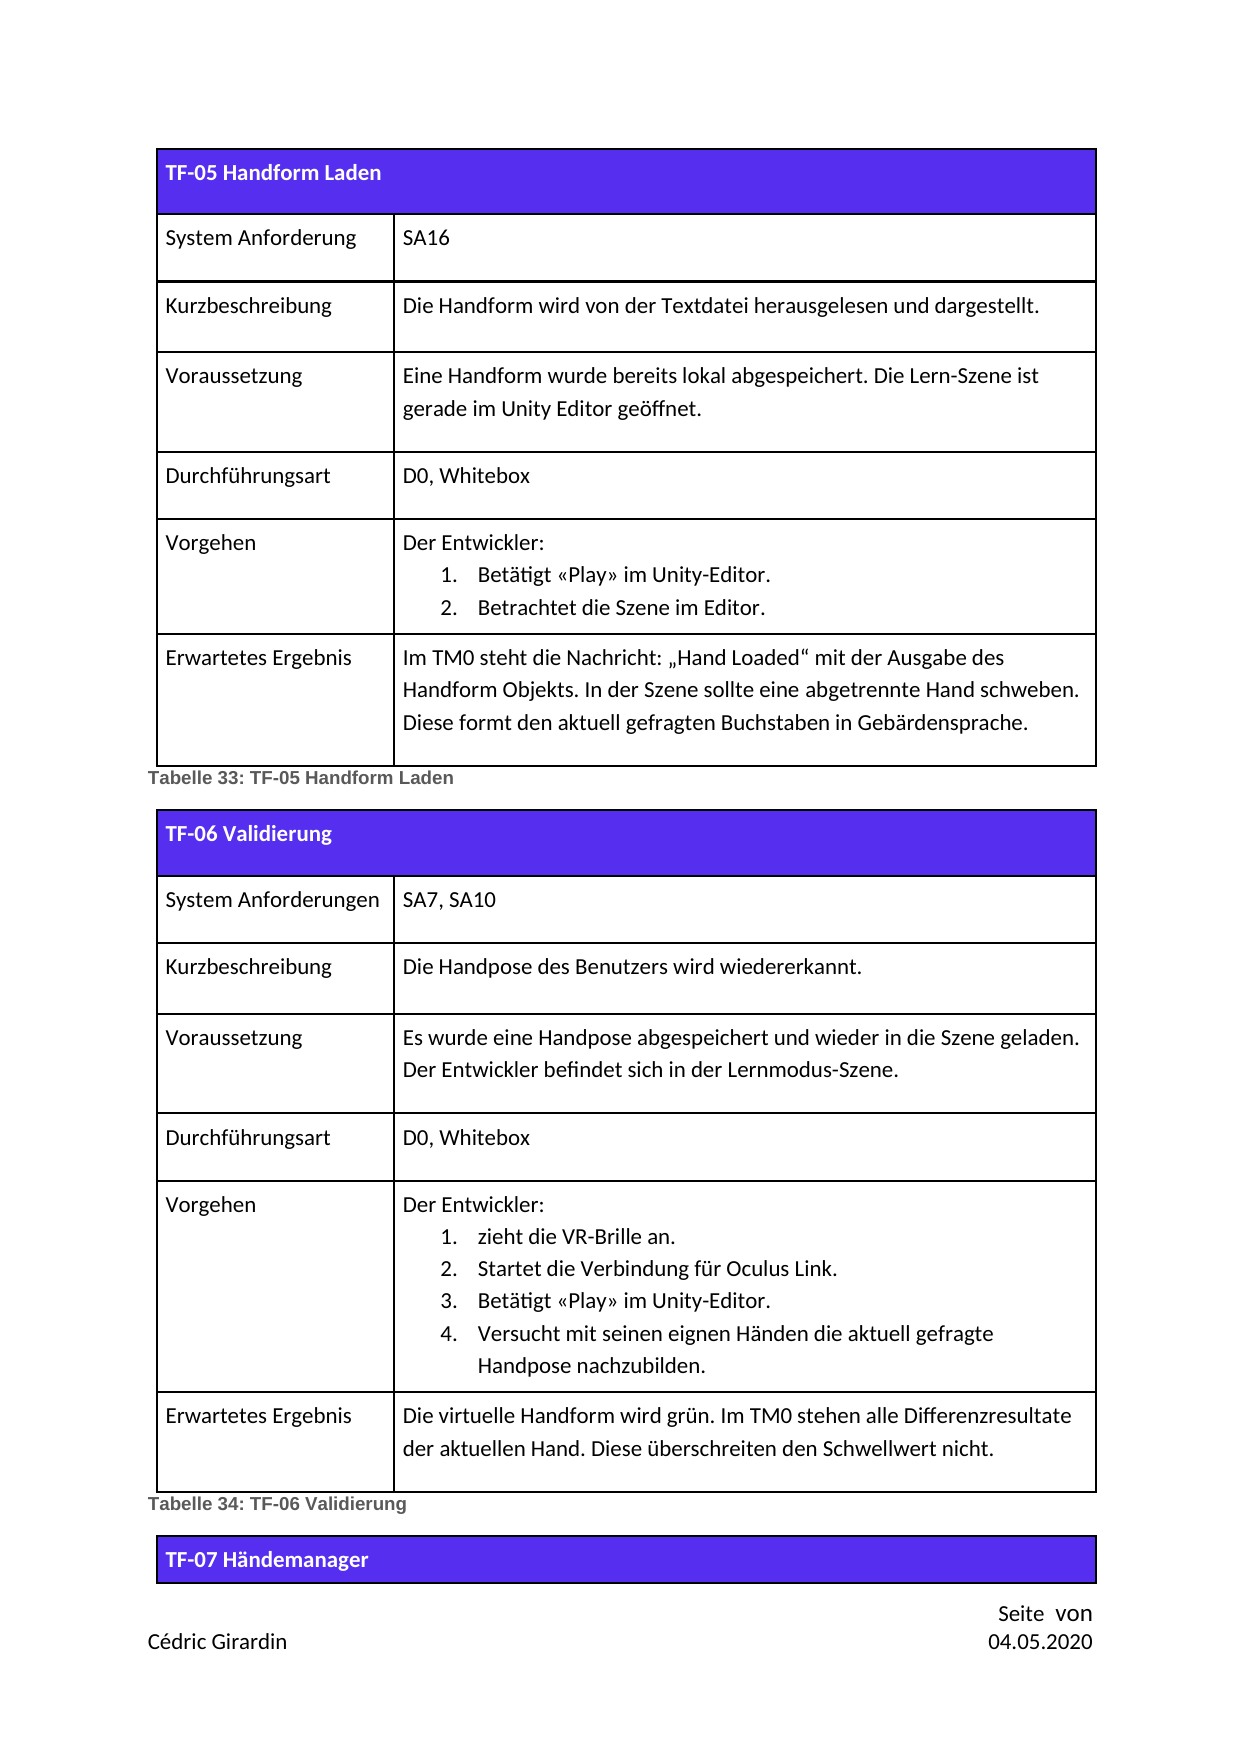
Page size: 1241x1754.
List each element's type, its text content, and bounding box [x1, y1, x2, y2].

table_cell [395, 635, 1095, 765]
text Tabelle 34: TF-06 Validierung [148, 1493, 1093, 1514]
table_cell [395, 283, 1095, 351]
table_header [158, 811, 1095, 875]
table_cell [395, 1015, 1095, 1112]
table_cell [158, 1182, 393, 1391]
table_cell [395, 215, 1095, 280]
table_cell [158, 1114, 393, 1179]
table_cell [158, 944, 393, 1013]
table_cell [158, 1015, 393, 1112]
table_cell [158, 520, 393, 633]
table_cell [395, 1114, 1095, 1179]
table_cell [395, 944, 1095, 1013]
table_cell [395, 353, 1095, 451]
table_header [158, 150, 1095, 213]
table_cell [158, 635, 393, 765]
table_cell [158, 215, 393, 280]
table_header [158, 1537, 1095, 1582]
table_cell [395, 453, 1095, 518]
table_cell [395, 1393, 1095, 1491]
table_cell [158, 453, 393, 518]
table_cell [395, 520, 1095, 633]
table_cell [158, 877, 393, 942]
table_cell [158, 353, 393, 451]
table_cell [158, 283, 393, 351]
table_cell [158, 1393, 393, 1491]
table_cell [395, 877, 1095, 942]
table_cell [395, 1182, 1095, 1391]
text Tabelle 33: TF-05 Handform Laden [148, 767, 1093, 788]
